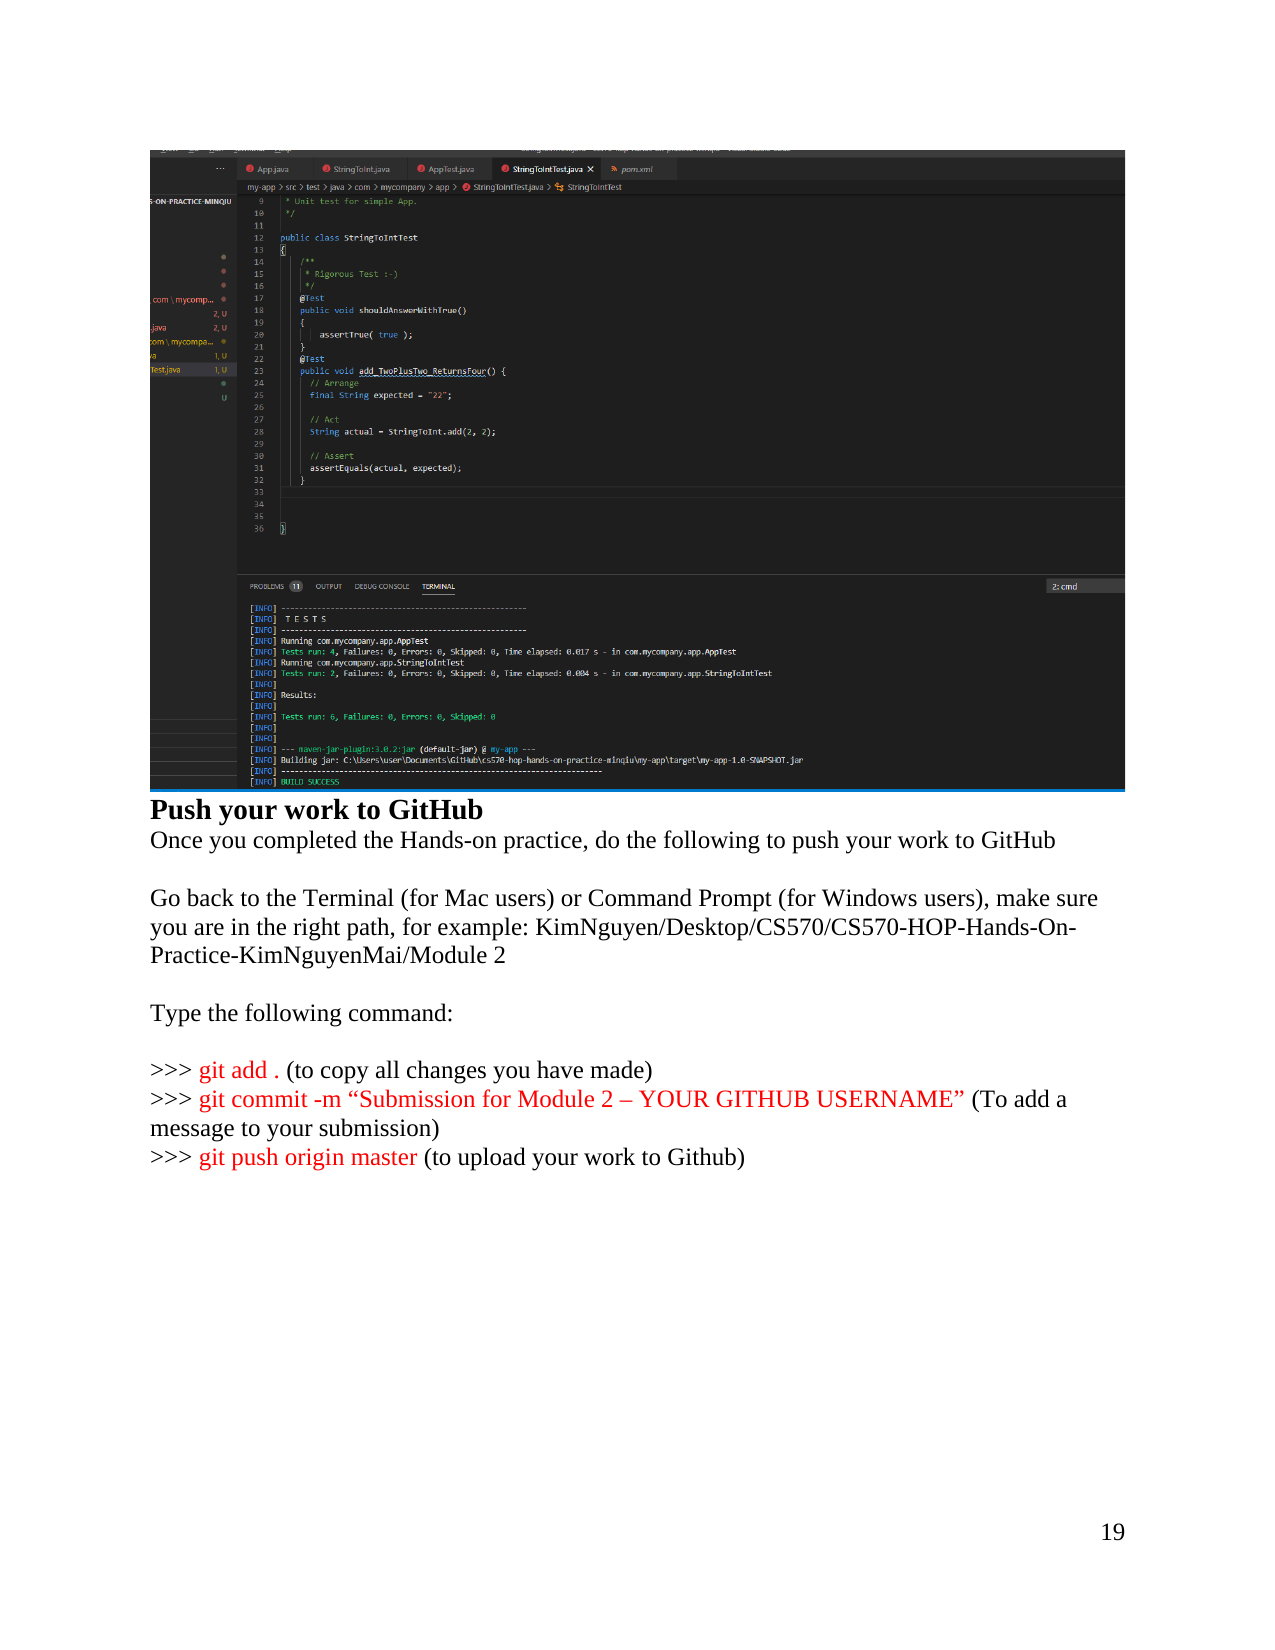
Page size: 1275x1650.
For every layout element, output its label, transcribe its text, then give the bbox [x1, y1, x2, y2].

text Go back to the Terminal (for Mac users) or Command Prompt (for Windows users), make sure you are in the right path, for example: KimNguyen/Desktop/CS570/CS570-HOP-Hands-On-Practice-KimNguyenMai/Module 2 [150, 883, 1125, 969]
text >>> git push origin master (to upload your work to Github) [150, 1142, 1125, 1171]
text >>> git commit -m “Submission for Module 2 – YOUR GITHUB USERNAME” (To add a message to your submission) [150, 1084, 1125, 1142]
text >>> git add . (to copy all changes you have made) [150, 1056, 1125, 1084]
text Type the following command: [150, 998, 1125, 1027]
text Push your work to GitHub [150, 792, 1125, 826]
text Once you completed the Hands-on practice, do the following to push your work to GitHub [150, 826, 1125, 854]
picture [150, 150, 1125, 792]
